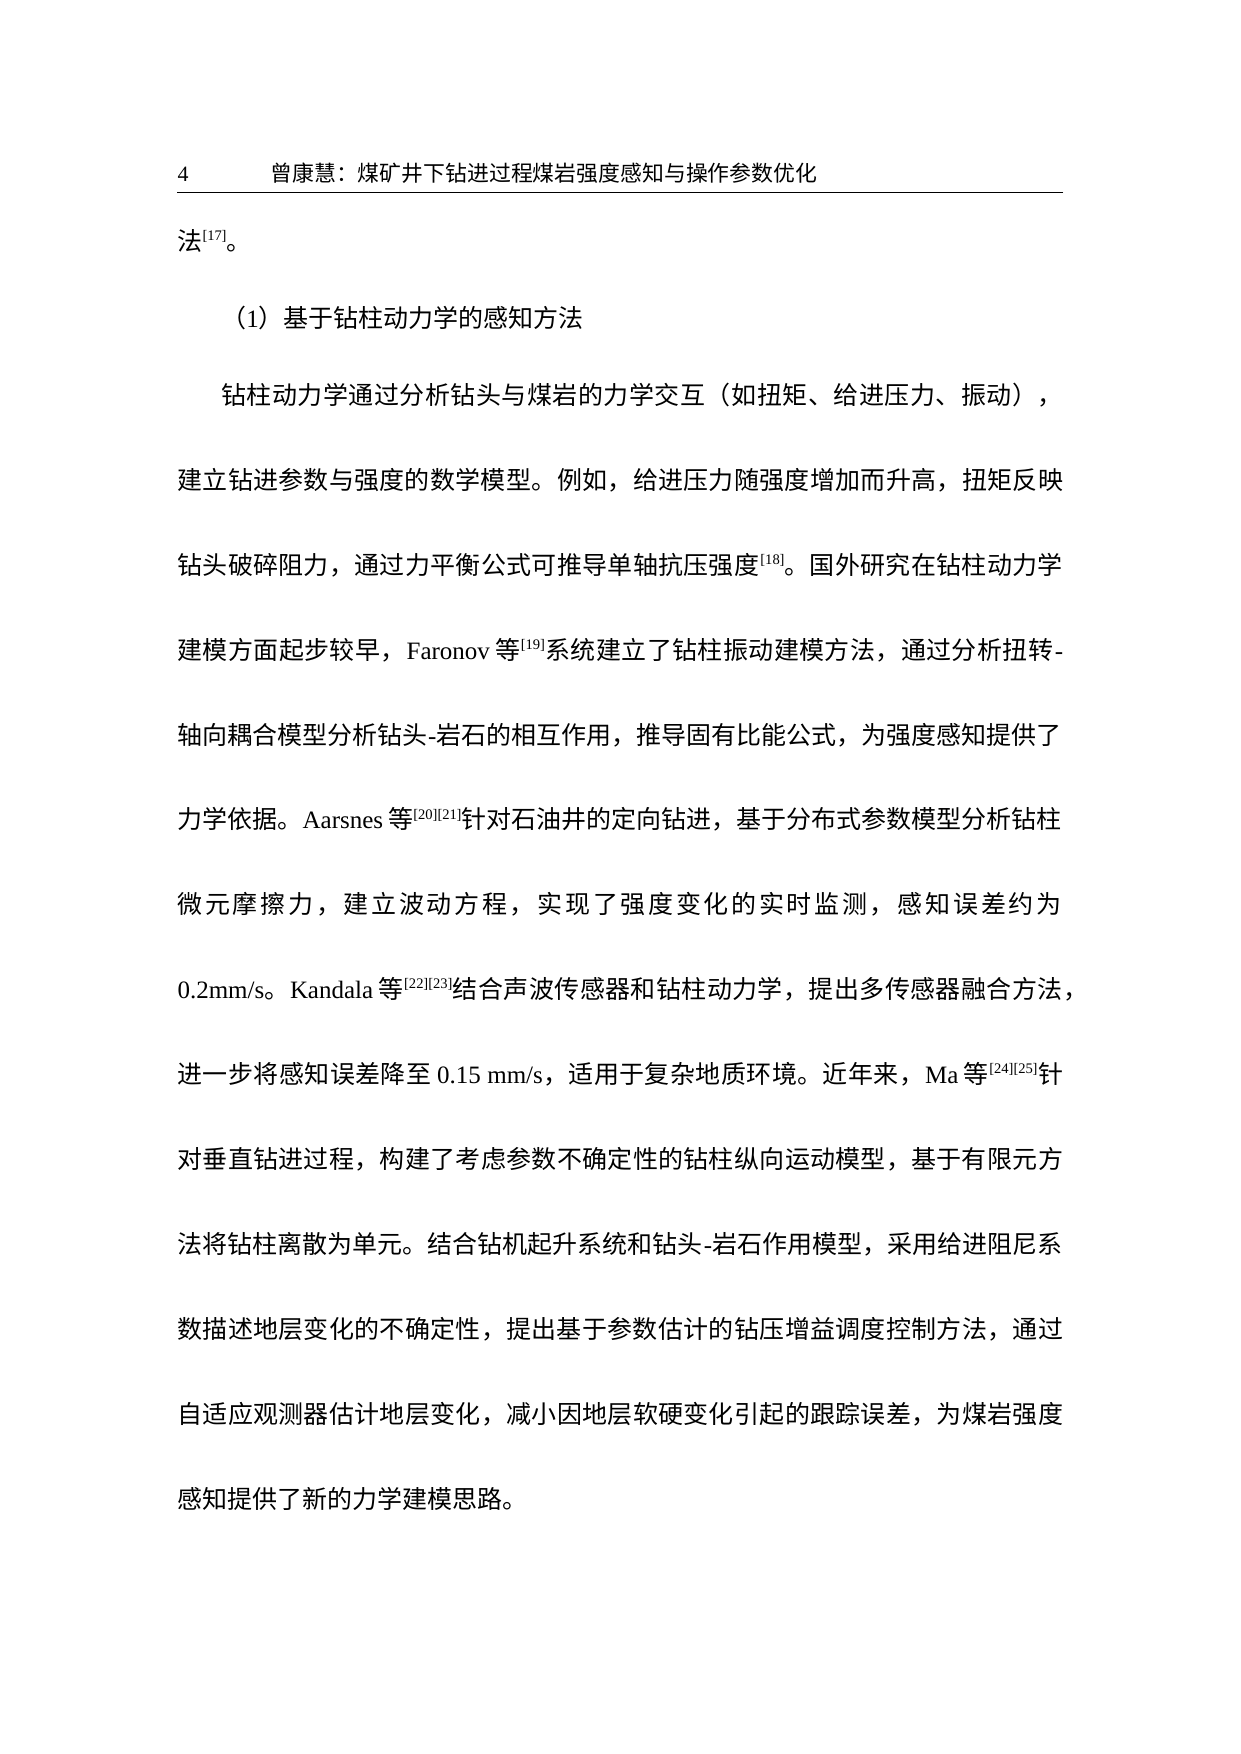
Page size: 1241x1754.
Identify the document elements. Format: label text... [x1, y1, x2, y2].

text 钻柱动力学通过分析钻头与煤岩的力学交互（如扭矩、给进压力、振动），建立钻进参数与强度的数学模型。例如，给进压力随强度增加而升高，扭矩反映钻头破碎阻力，通过力平衡公式可推导单轴抗压强度[18]。国外研究在钻柱动力学建模方面起步较早，Faronov等[19]系统建立了钻柱振动建模方法，通过分析扭转-轴向耦合模型分析钻头-岩石的相互作用，推导固有比能公式，为强度感知提供了力学依据。Aarsnes等[20][21]针对石油井的定向钻进，基于分布式参数模型分析钻柱微元摩擦力，建立波动方程，实现了强度变化的实时监测，感知误差约为0.2mm/s。Kandala等[22][23]结合声波传感器和钻柱动力学，提出多传感器融合方法，进一步将感知误差降至0.15 mm/s，适用于复杂地质环境。近年来，Ma等[24][25]针对垂直钻进过程，构建了考虑参数不确定性的钻柱纵向运动模型，基于有限元方法将钻柱离散为单元。结合钻机起升系统和钻头-岩石作用模型，采用给进阻尼系数描述地层变化的不确定性，提出基于参数估计的钻压增益调度控制方法，通过自适应观测器估计地层变化，减小因地层软硬变化引起的跟踪误差，为煤岩强度感知提供了新的力学建模思路。 [177, 360, 1063, 1531]
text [177, 206, 1063, 274]
text （1）基于钻柱动力学的感知方法 [177, 283, 1063, 351]
